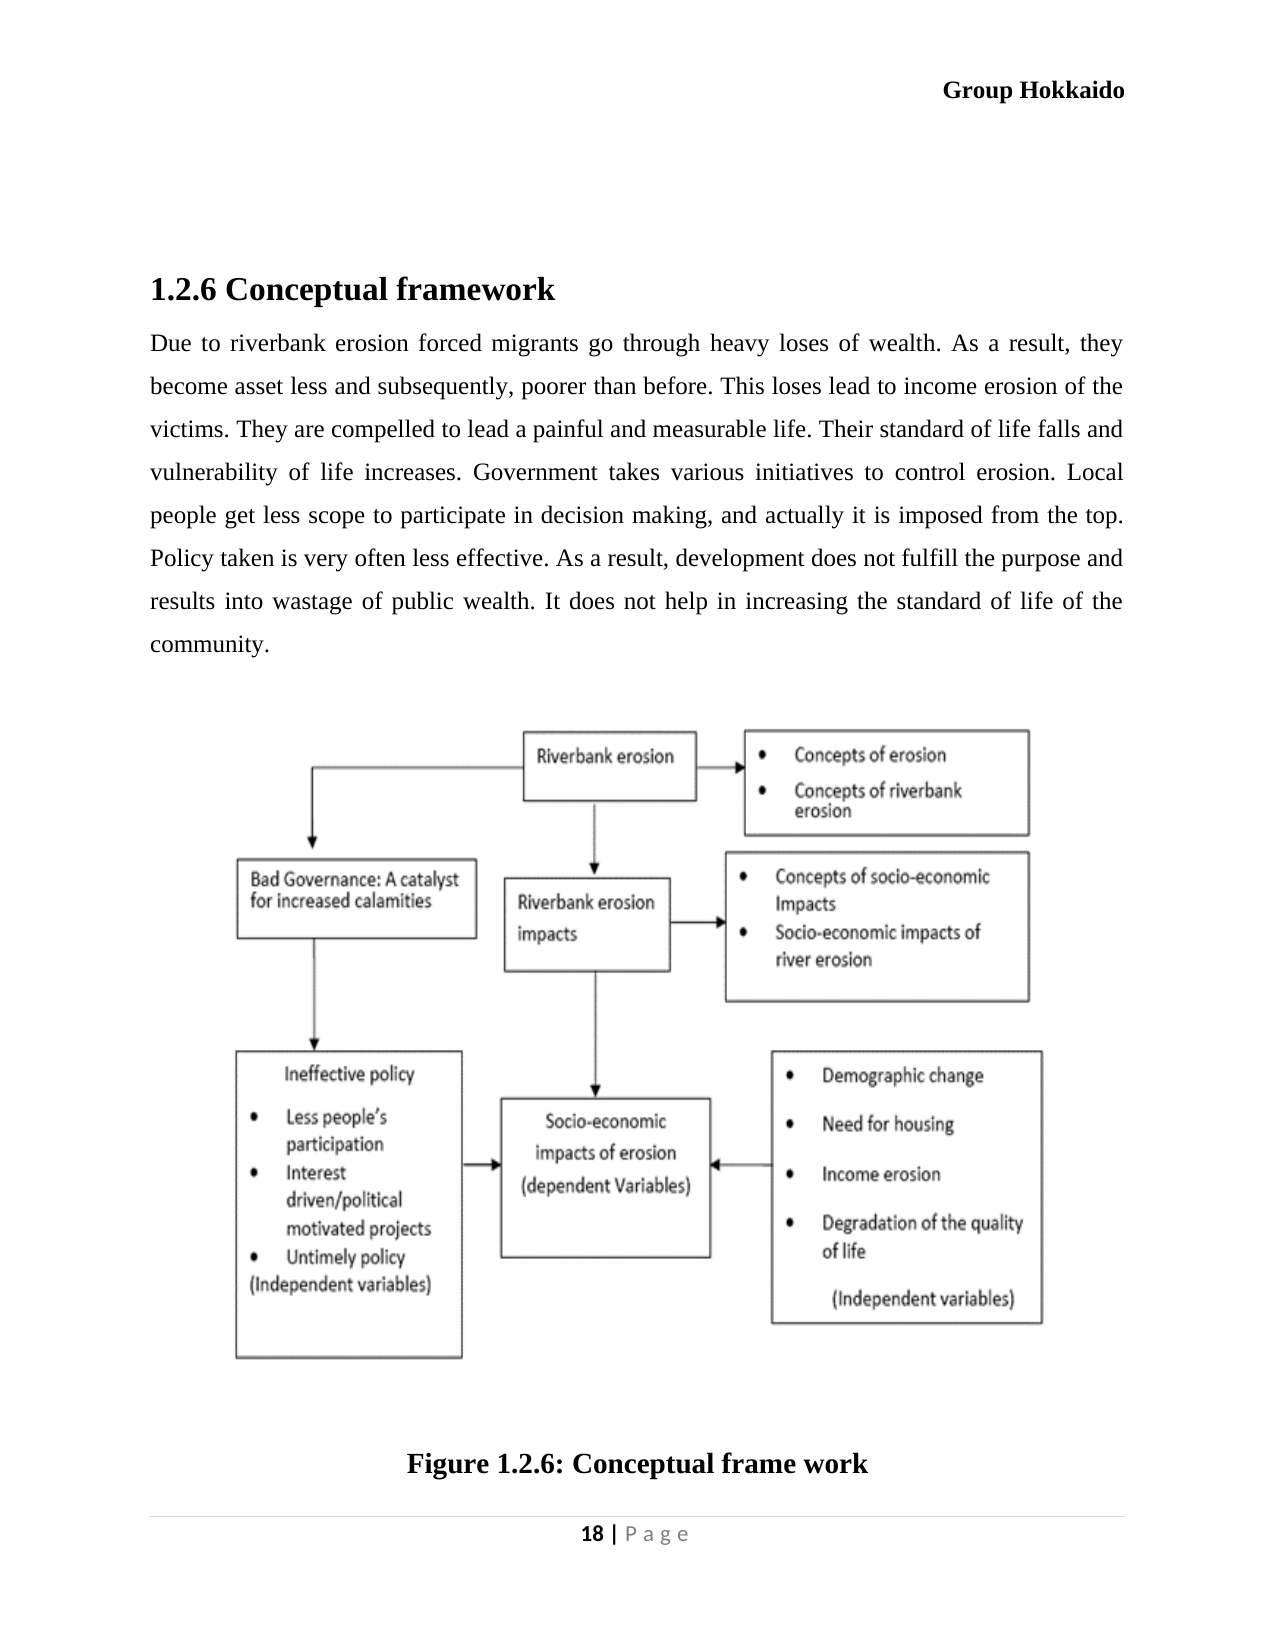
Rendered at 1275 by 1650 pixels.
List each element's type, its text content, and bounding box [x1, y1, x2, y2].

text Due to riverbank erosion forced migrants go through heavy loses of wealth. As a result, they become asset less and subsequently, poorer than before. This loses lead to income erosion of the victims. They are compelled to lead a painful and measurable life. Their standard of life falls and vulnerability of life increases. Government takes various initiatives to control erosion. Local people get less scope to participate in decision making, and actually it is imposed from the top. Policy taken is very often less effective. As a result, development does not fulfill the purpose and results into wastage of public wealth. It does not help in increasing the standard of life of the community. [150, 328, 1125, 658]
text 1.2.6 Conceptual framework [150, 269, 1125, 308]
picture [180, 689, 1095, 1416]
text Figure 1.2.6: Conceptual frame work [150, 1446, 1125, 1480]
